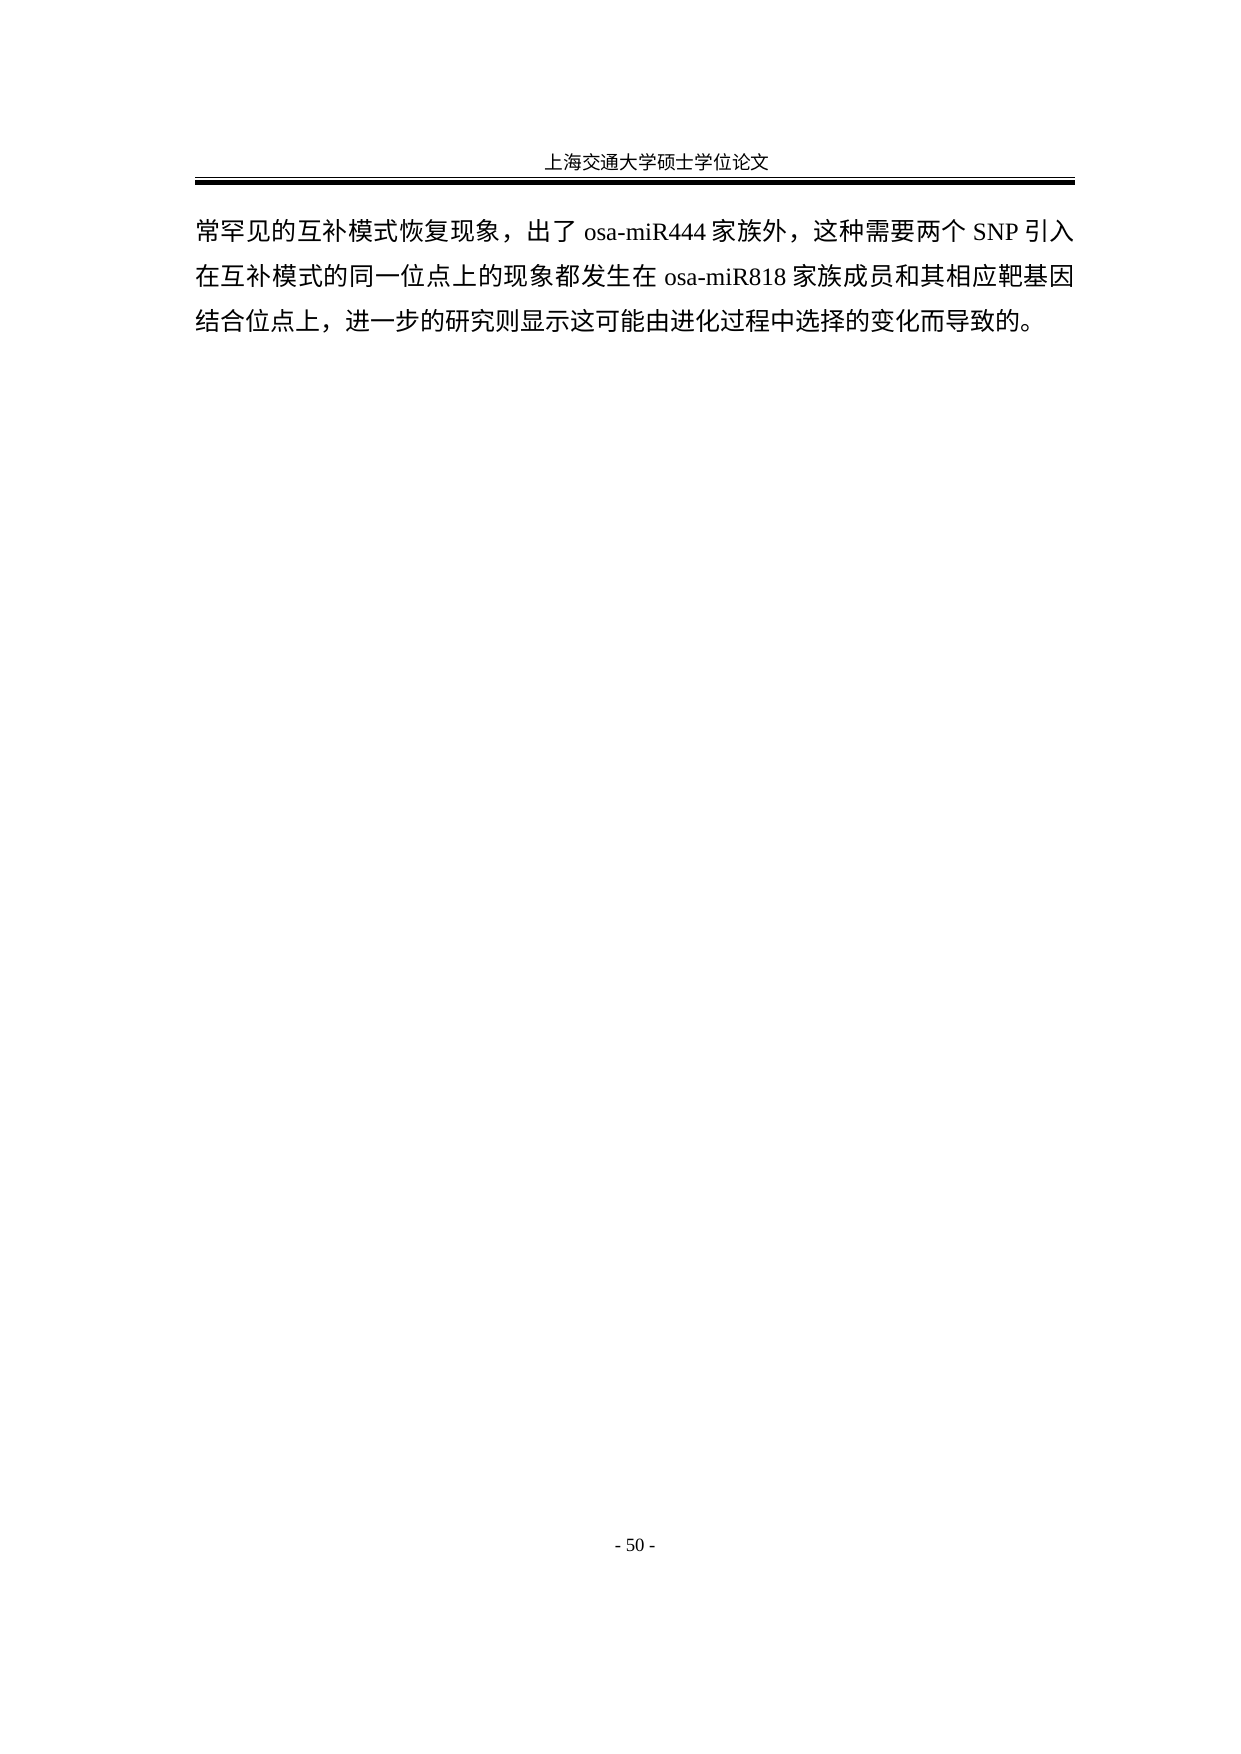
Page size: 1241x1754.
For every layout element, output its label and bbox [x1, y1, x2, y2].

text [195, 211, 1075, 338]
